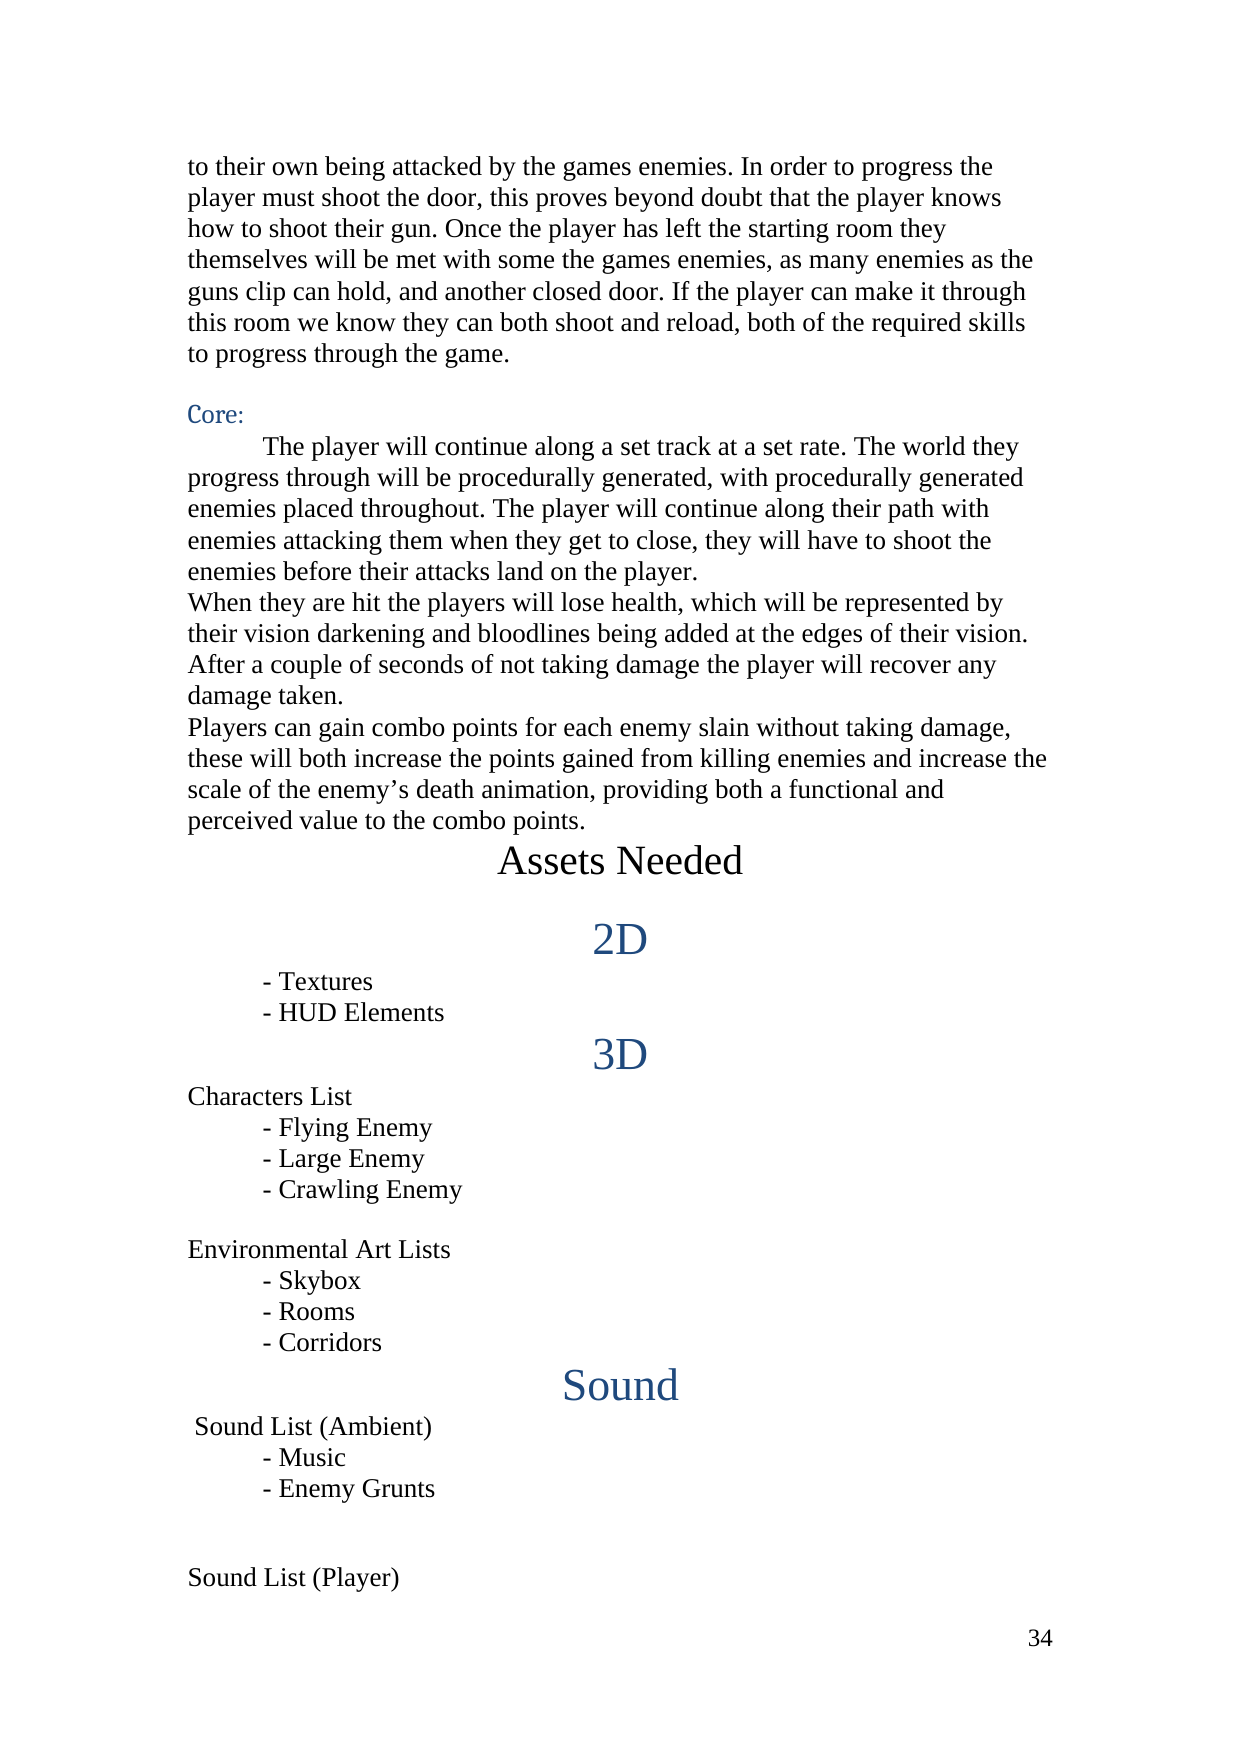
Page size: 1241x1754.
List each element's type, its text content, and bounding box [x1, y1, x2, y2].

text - Skybox [187, 1264, 1053, 1295]
text - HUD Elements [187, 996, 1053, 1027]
text Sound List (Player) [187, 1561, 1053, 1592]
text When they are hit the players will lose health, which will be represented by their vision darkening and bloodlines being added at the edges of their vision. After a couple of seconds of not taking damage the player will recover any damage taken. [187, 586, 1053, 711]
text - Enemy Grunts [187, 1472, 1053, 1504]
text Players can gain combo points for each enemy slain without taking damage, these will both increase the points gained from killing enemies and increase the scale of the enemy’s death animation, providing both a functional and perceived value to the combo points. [187, 711, 1053, 835]
subtitle 2D [187, 912, 1053, 964]
text - Large Enemy [187, 1142, 1053, 1173]
text - Crawling Enemy [187, 1173, 1053, 1204]
subtitle Assets Needed [187, 835, 1053, 883]
subtitle 3D [187, 1027, 1053, 1079]
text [187, 150, 1053, 368]
text Characters List [187, 1079, 1053, 1111]
text Sound List (Ambient) [187, 1410, 1053, 1441]
text - Flying Enemy [187, 1111, 1053, 1142]
text - Corridors [187, 1326, 1053, 1357]
text - Music [187, 1441, 1053, 1472]
subtitle Sound [187, 1357, 1053, 1410]
text - Textures [187, 964, 1053, 996]
text - Rooms [187, 1295, 1053, 1326]
text Core: [187, 399, 1053, 430]
text Environmental Art Lists [187, 1233, 1053, 1264]
text The player will continue along a set track at a set rate. The world they progress through will be procedurally generated, with procedurally generated enemies placed throughout. The player will continue along their path with enemies attacking them when they get to close, they will have to shoot the enemies before their attacks land on the player. [187, 430, 1053, 586]
